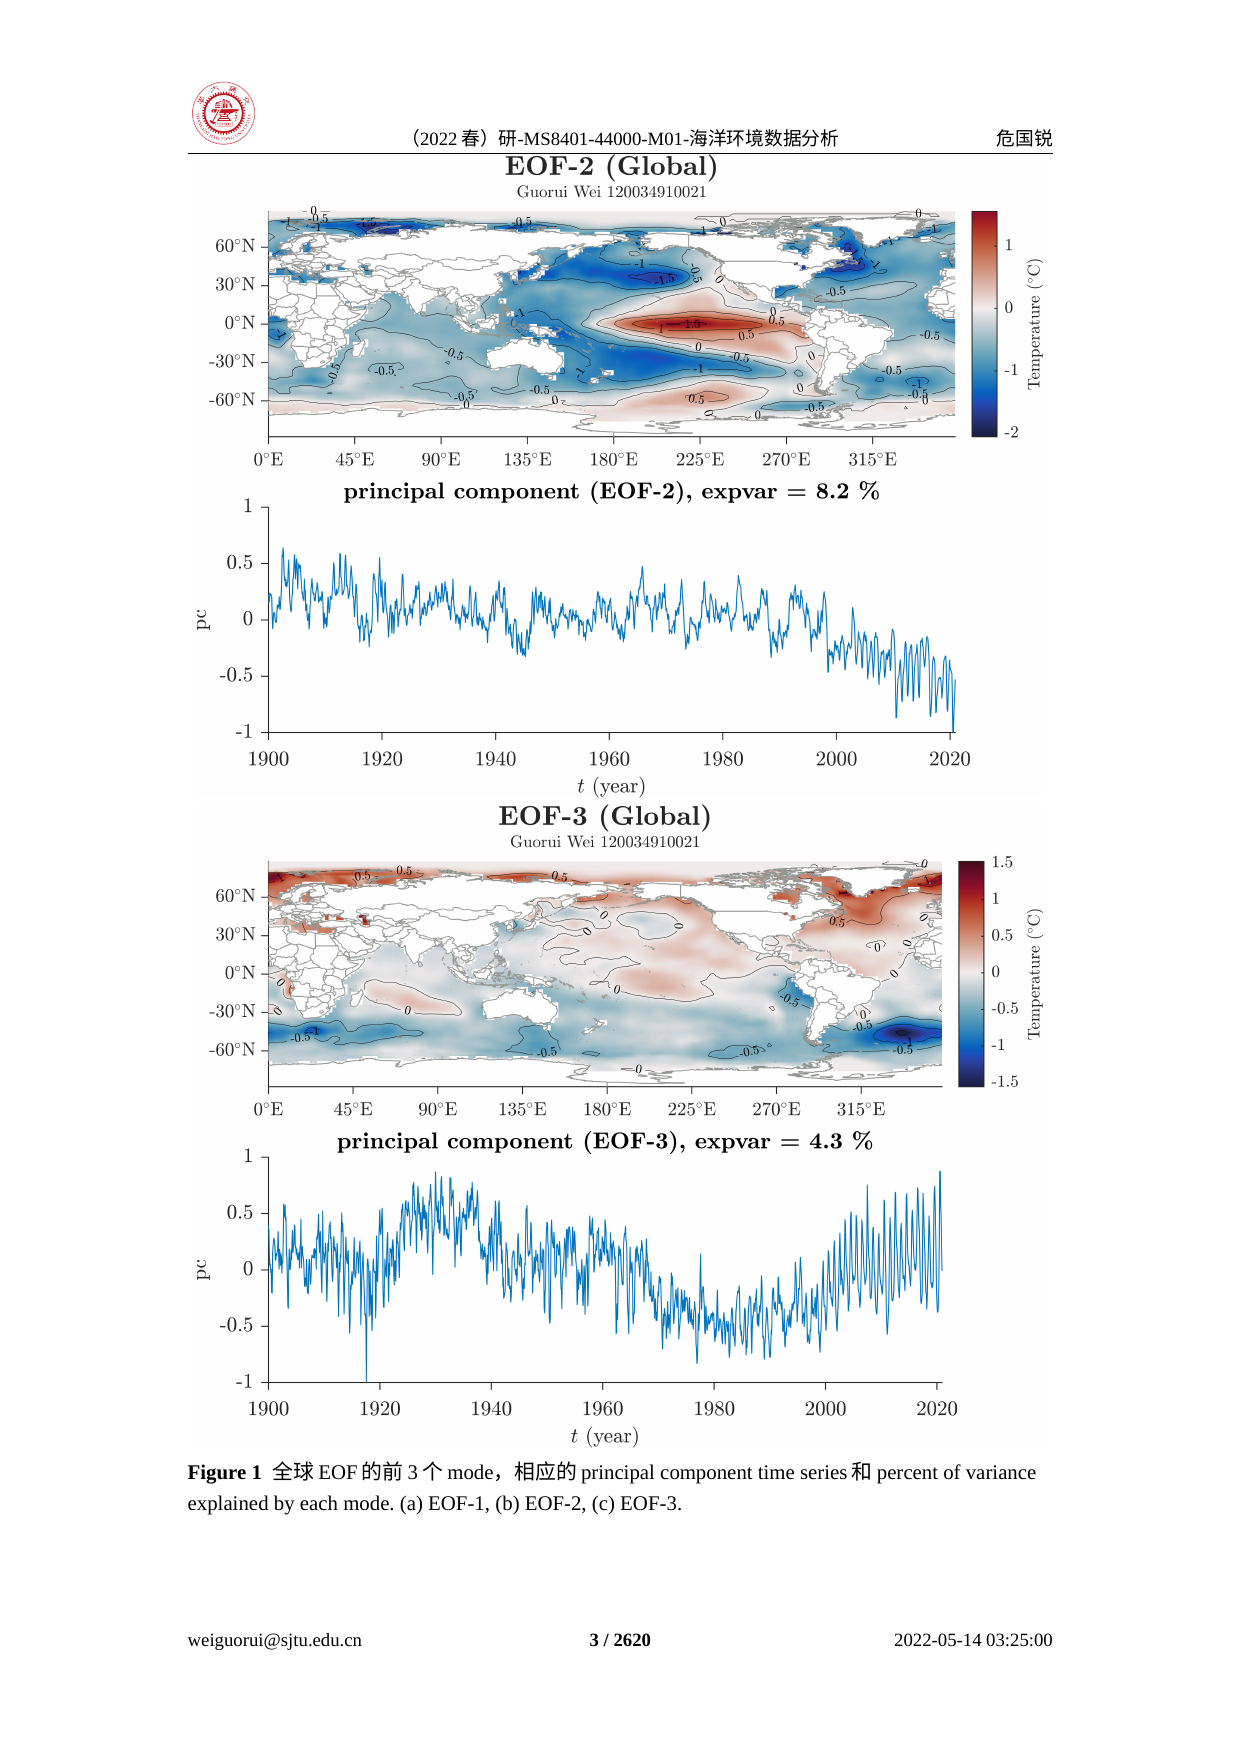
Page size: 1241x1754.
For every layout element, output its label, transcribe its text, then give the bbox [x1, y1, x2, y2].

picture [197, 804, 1044, 1448]
picture [188, 77, 259, 148]
text Figure 1 全球EOF的前3个mode，相应的principal component time series和percent of variance explained by each mode. (a) EOF-1, (b) EOF-2, (c) EOF-3. [187, 1454, 1053, 1519]
picture [197, 154, 1044, 798]
